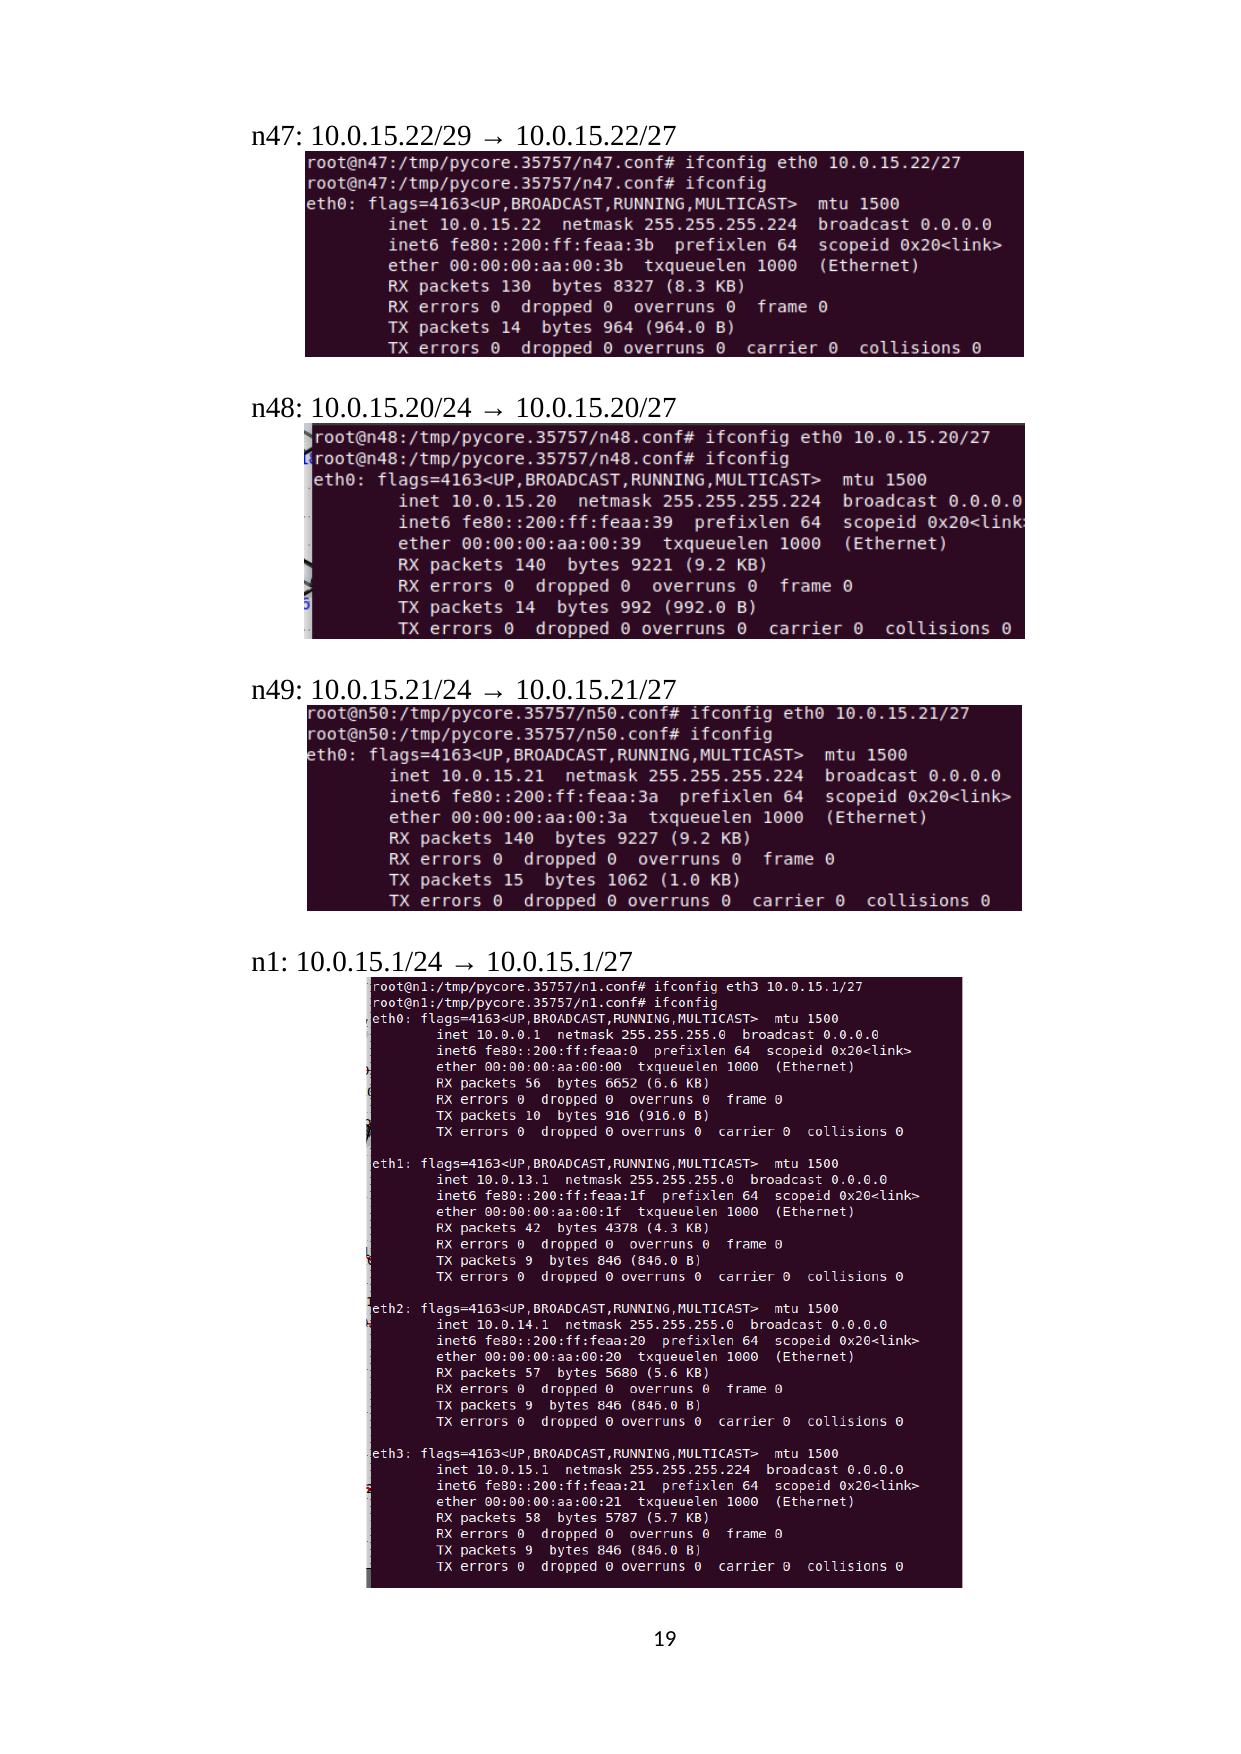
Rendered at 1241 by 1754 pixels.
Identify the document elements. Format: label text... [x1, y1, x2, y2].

picture [307, 705, 1022, 911]
text n1: 10.0.15.1/24 → 10.0.15.1/27 [177, 944, 1152, 978]
picture [305, 151, 1024, 357]
picture [366, 977, 963, 1588]
picture [304, 423, 1025, 639]
text n47: 10.0.15.22/29 → 10.0.15.22/27 [177, 118, 1152, 152]
text n48: 10.0.15.20/24 → 10.0.15.20/27 [177, 390, 1152, 423]
text n49: 10.0.15.21/24 → 10.0.15.21/27 [177, 672, 1152, 706]
